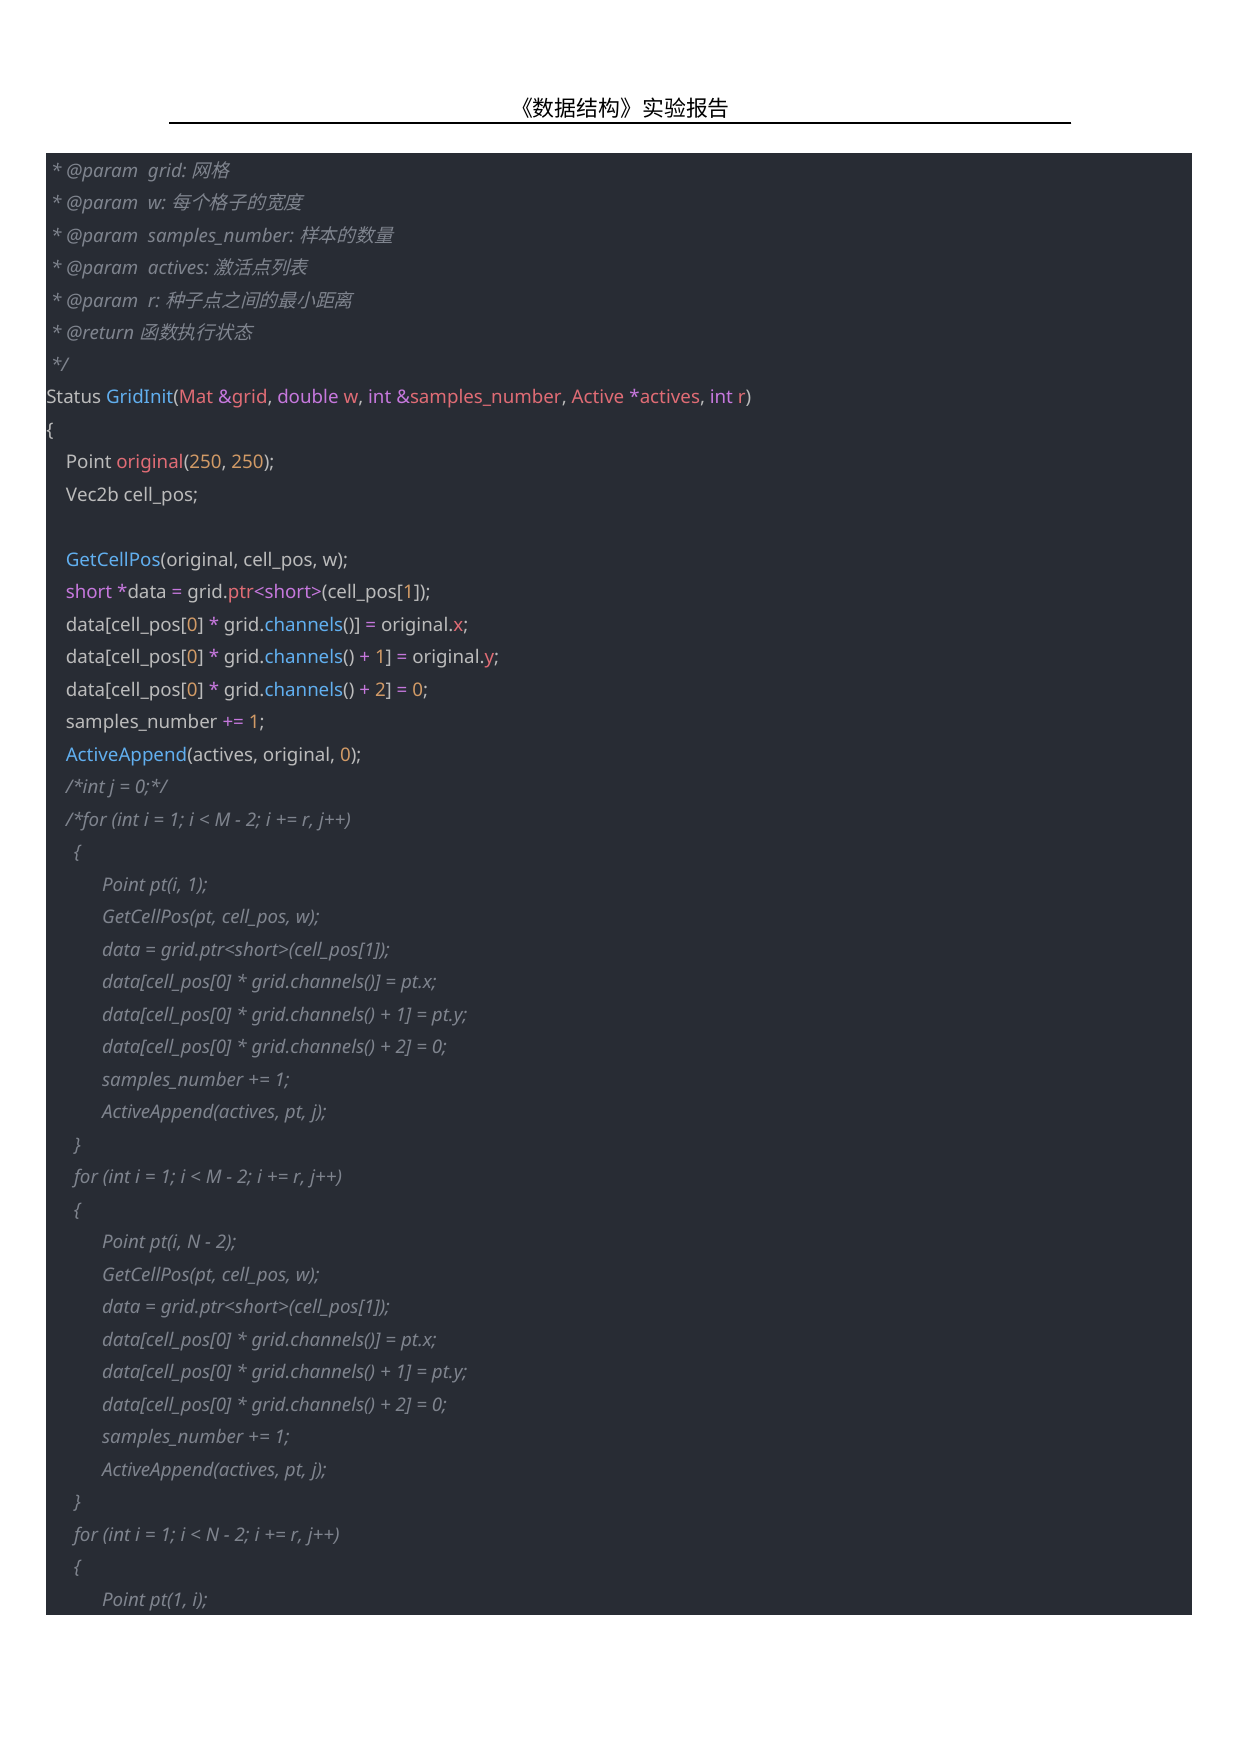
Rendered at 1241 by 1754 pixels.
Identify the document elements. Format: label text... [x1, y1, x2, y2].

text * @param actives: 激活点列表 [46, 250, 1192, 283]
text } [46, 1485, 1192, 1518]
text for (int i = 1; i < M - 2; i += r, j++) [46, 1160, 1192, 1193]
text Point pt(i, N - 2); [46, 1225, 1192, 1258]
text { [46, 413, 1192, 445]
text GetCellPos(original, cell_pos, w); [46, 543, 1192, 575]
text * @param w: 每个格子的宽度 [46, 185, 1192, 218]
text data[cell_pos[0] * grid.channels() + 1] = original.y; [46, 640, 1192, 673]
text /*for (int i = 1; i < M - 2; i += r, j++) [46, 803, 1192, 835]
text * @param grid: 网格 [46, 153, 1192, 185]
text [46, 1355, 1192, 1388]
text GetCellPos(pt, cell_pos, w); [46, 1258, 1192, 1290]
text data[cell_pos[0] * grid.channels() + 2] = 0; [46, 1388, 1192, 1420]
text for (int i = 1; i < N - 2; i += r, j++) [46, 1518, 1192, 1550]
text samples_number += 1; [46, 705, 1192, 738]
text data = grid.ptr<short>(cell_pos[1]); [46, 933, 1192, 965]
text Status GridInit(Mat &grid, double w, int &samples_number, Active *actives, int r) [46, 380, 1192, 413]
text { [46, 1550, 1192, 1583]
text short *data = grid.ptr<short>(cell_pos[1]); [46, 575, 1192, 608]
text data[cell_pos[0] * grid.channels() + 2] = 0; [46, 1030, 1192, 1063]
text } [46, 1128, 1192, 1160]
text { [46, 1193, 1192, 1225]
text data[cell_pos[0] * grid.channels() + 2] = 0; [46, 673, 1192, 705]
text ActiveAppend(actives, pt, j); [46, 1095, 1192, 1128]
text ActiveAppend(actives, pt, j); [46, 1453, 1192, 1485]
text * @param samples_number: 样本的数量 [46, 218, 1192, 250]
text data[cell_pos[0] * grid.channels()] = pt.x; [46, 1323, 1192, 1355]
text GetCellPos(pt, cell_pos, w); [46, 900, 1192, 933]
text * @param r: 种子点之间的最小距离 [46, 283, 1192, 315]
text data = grid.ptr<short>(cell_pos[1]); [46, 1290, 1192, 1323]
text samples_number += 1; [46, 1063, 1192, 1095]
text ActiveAppend(actives, original, 0); [46, 738, 1192, 770]
text data[cell_pos[0] * grid.channels() + 1] = pt.y; [46, 998, 1192, 1030]
text data[cell_pos[0] * grid.channels()] = original.x; [46, 608, 1192, 640]
text */ [46, 348, 1192, 380]
text Point pt(i, 1); [46, 868, 1192, 900]
text Point pt(1, i); [46, 1583, 1192, 1615]
text Point original(250, 250); [46, 445, 1192, 478]
text * @return 函数执行状态 [46, 315, 1192, 348]
text samples_number += 1; [46, 1420, 1192, 1453]
text data[cell_pos[0] * grid.channels()] = pt.x; [46, 965, 1192, 998]
text { [46, 835, 1192, 868]
text Vec2b cell_pos; [46, 478, 1192, 510]
text /*int j = 0;*/ [46, 770, 1192, 803]
